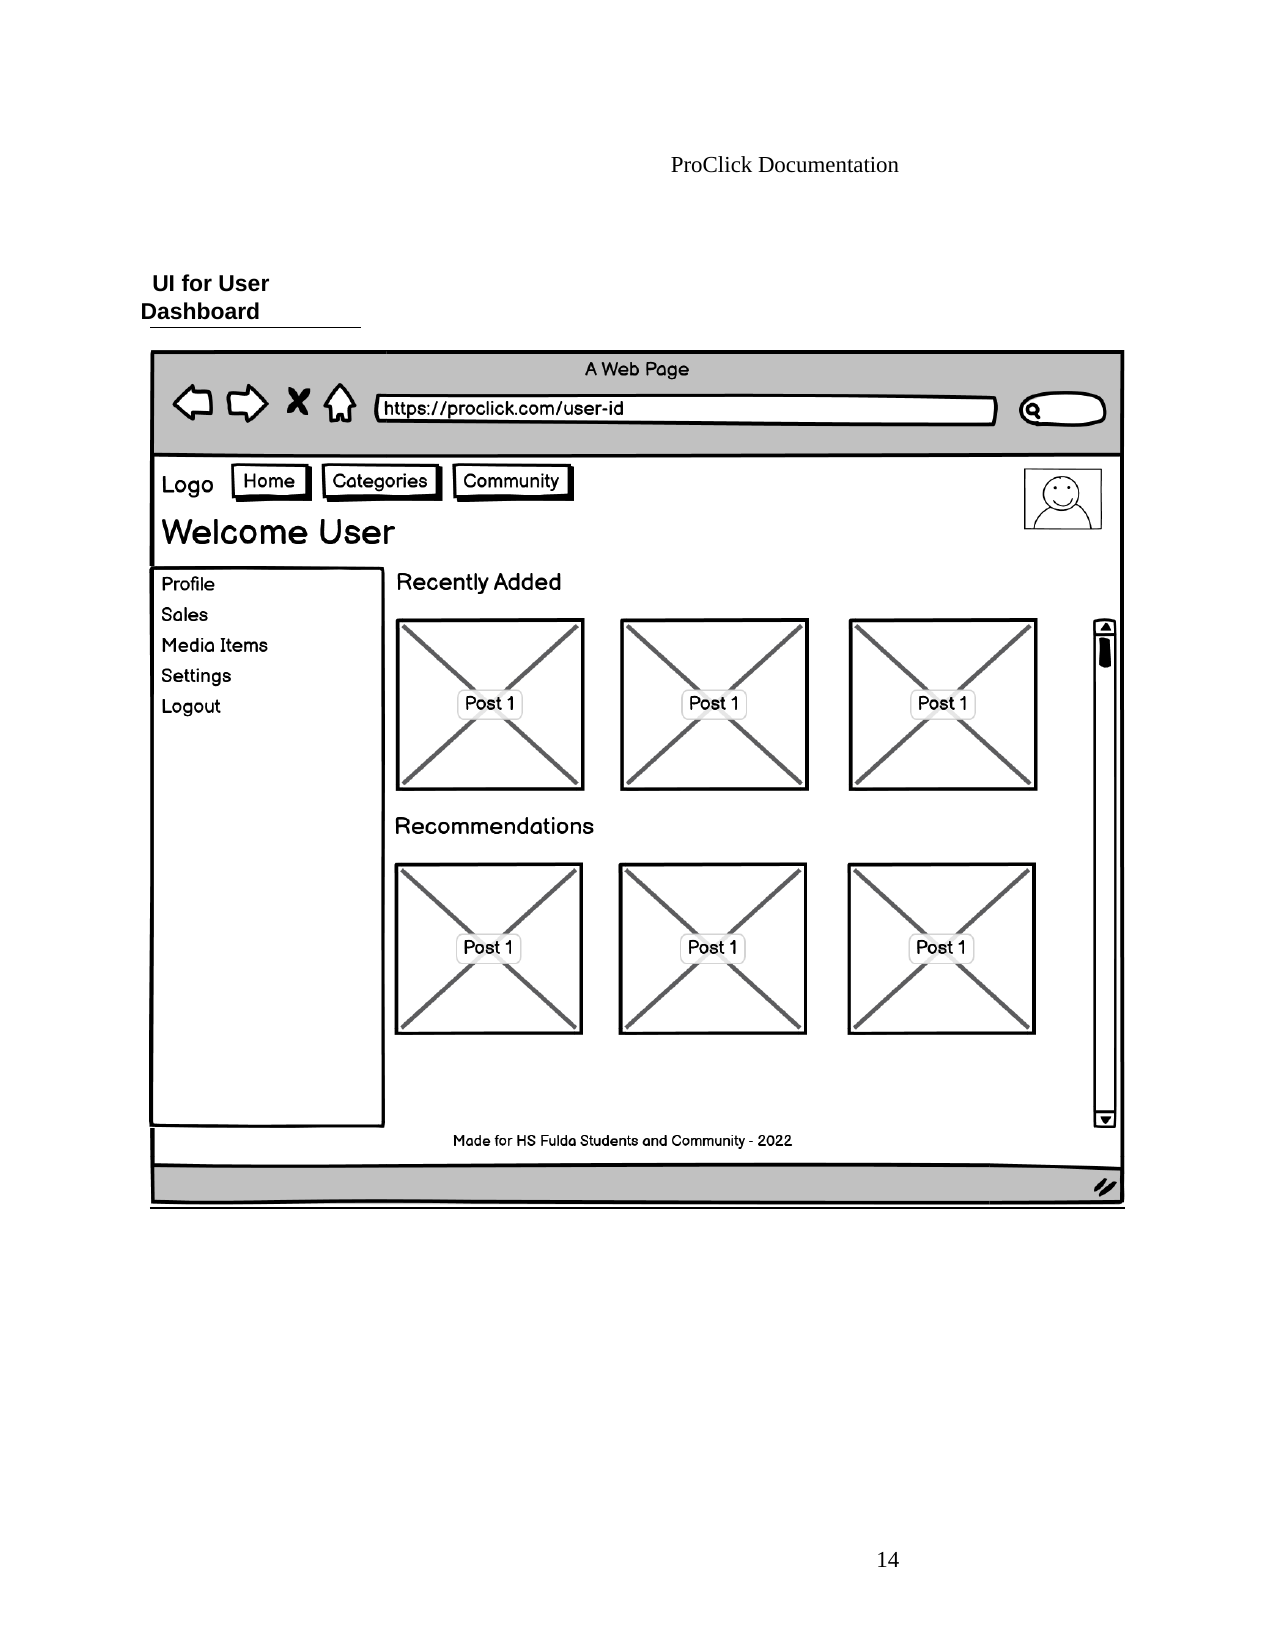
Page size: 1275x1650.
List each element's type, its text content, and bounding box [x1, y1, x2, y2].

text UI for User Dashboard [139, 270, 361, 325]
picture [149, 349, 1125, 1205]
